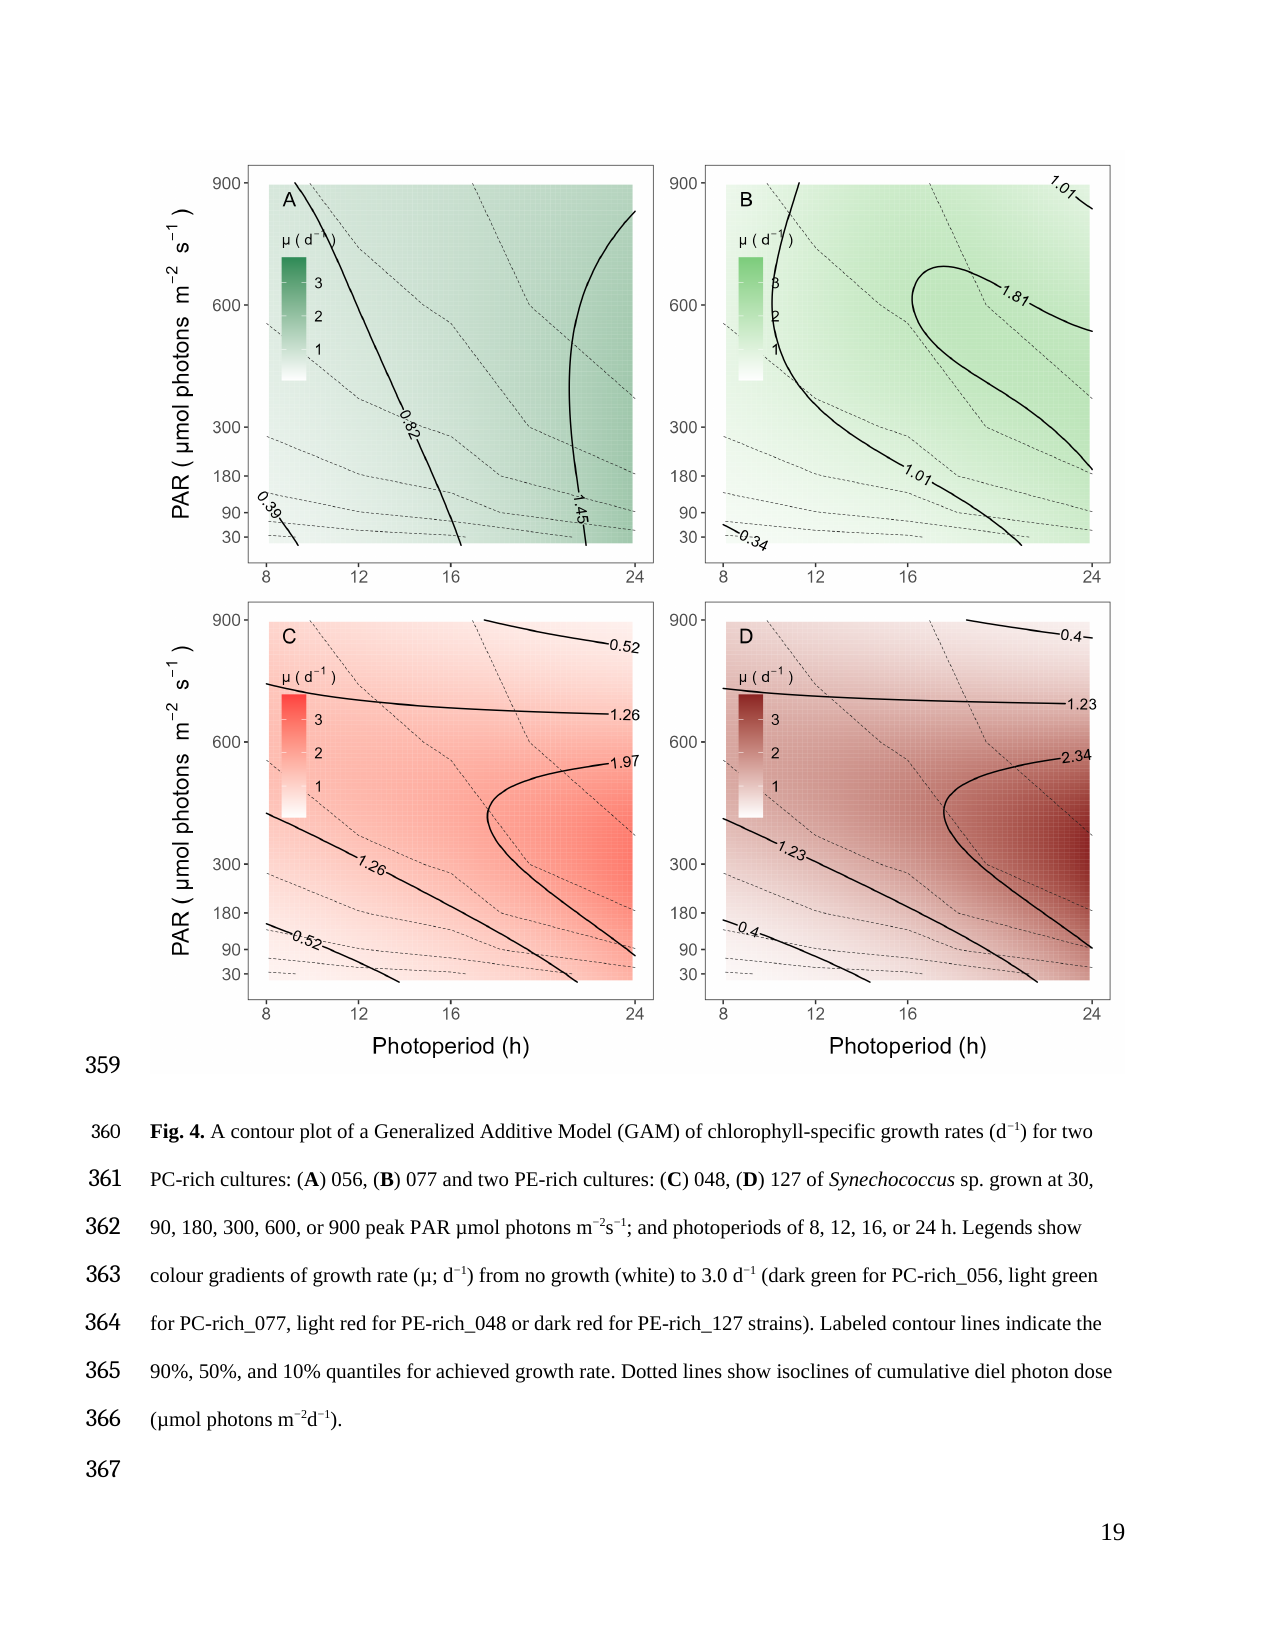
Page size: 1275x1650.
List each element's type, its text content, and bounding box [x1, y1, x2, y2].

text Fig. 4. A contour plot of a Generalized Additive Model (GAM) of chlorophyll-specific growth rates (d−1) for two PC-rich cultures: (A) 056, (B) 077 and two PE-rich cultures: (C) 048, (D) 127 of Synechococcus sp. grown at 30, 90, 180, 300, 600, or 900 peak PAR µmol photons m−2s−1; and photoperiods of 8, 12, 16, or 24 h. Legends show colour gradients of growth rate (µ; d−1) from no growth (white) to 3.0 d−1 (dark green for PC-rich_056, light green for PC-rich_077, light red for PE-rich_048 or dark red for PE-rich_127 strains). Labeled contour lines indicate the 90%, 50%, and 10% quantiles for achieved growth rate. Dotted lines show isoclines of cumulative diel photon dose (µmol photons m−2d−1). [150, 1118, 1125, 1431]
picture [150, 150, 1125, 1074]
